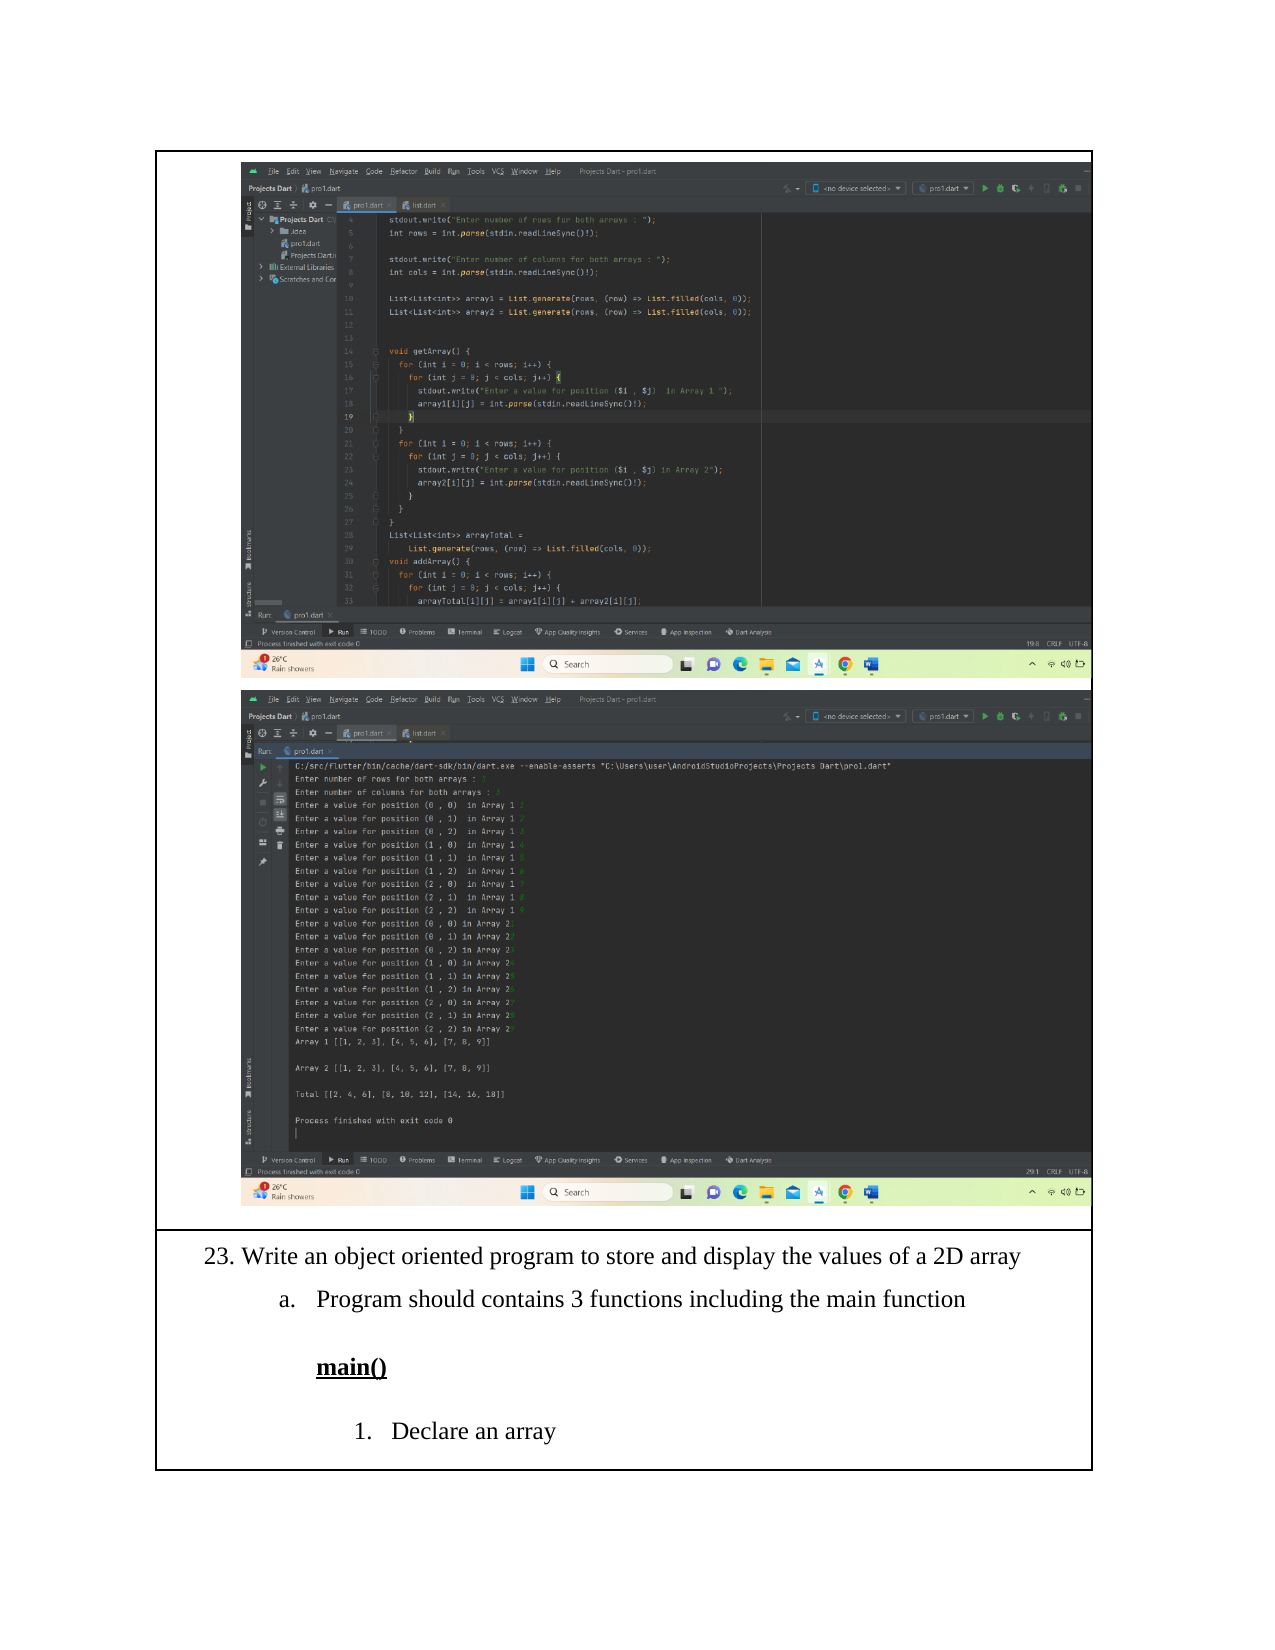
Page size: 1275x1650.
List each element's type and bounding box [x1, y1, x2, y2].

table_cell [157, 152, 1091, 1229]
picture [241, 690, 1092, 1206]
table_cell [157, 1231, 1091, 1469]
picture [241, 162, 1092, 678]
